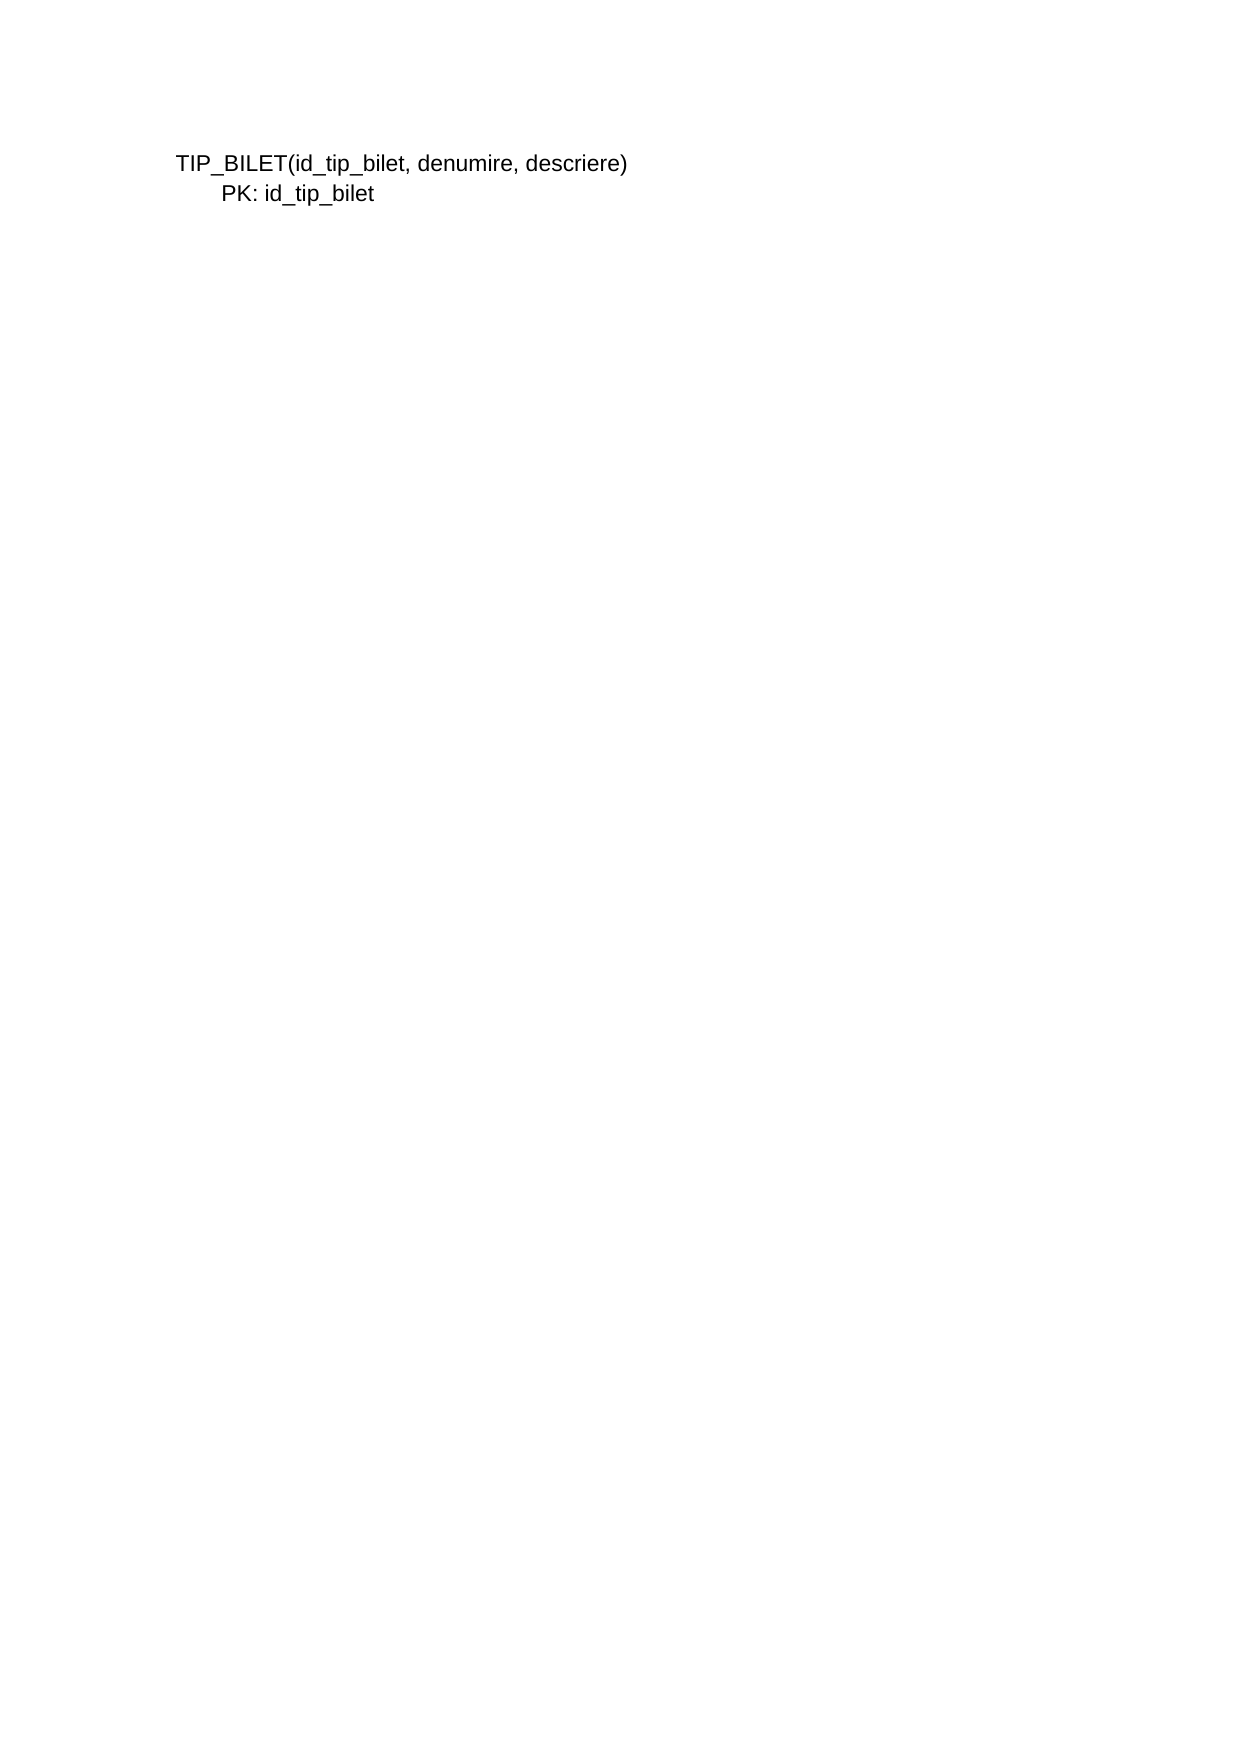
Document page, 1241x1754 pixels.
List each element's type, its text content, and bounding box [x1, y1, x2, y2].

text PK: id_tip_bilet [150, 180, 1090, 207]
text TIP_BILET(id_tip_bilet, denumire, descriere) [150, 150, 1090, 176]
